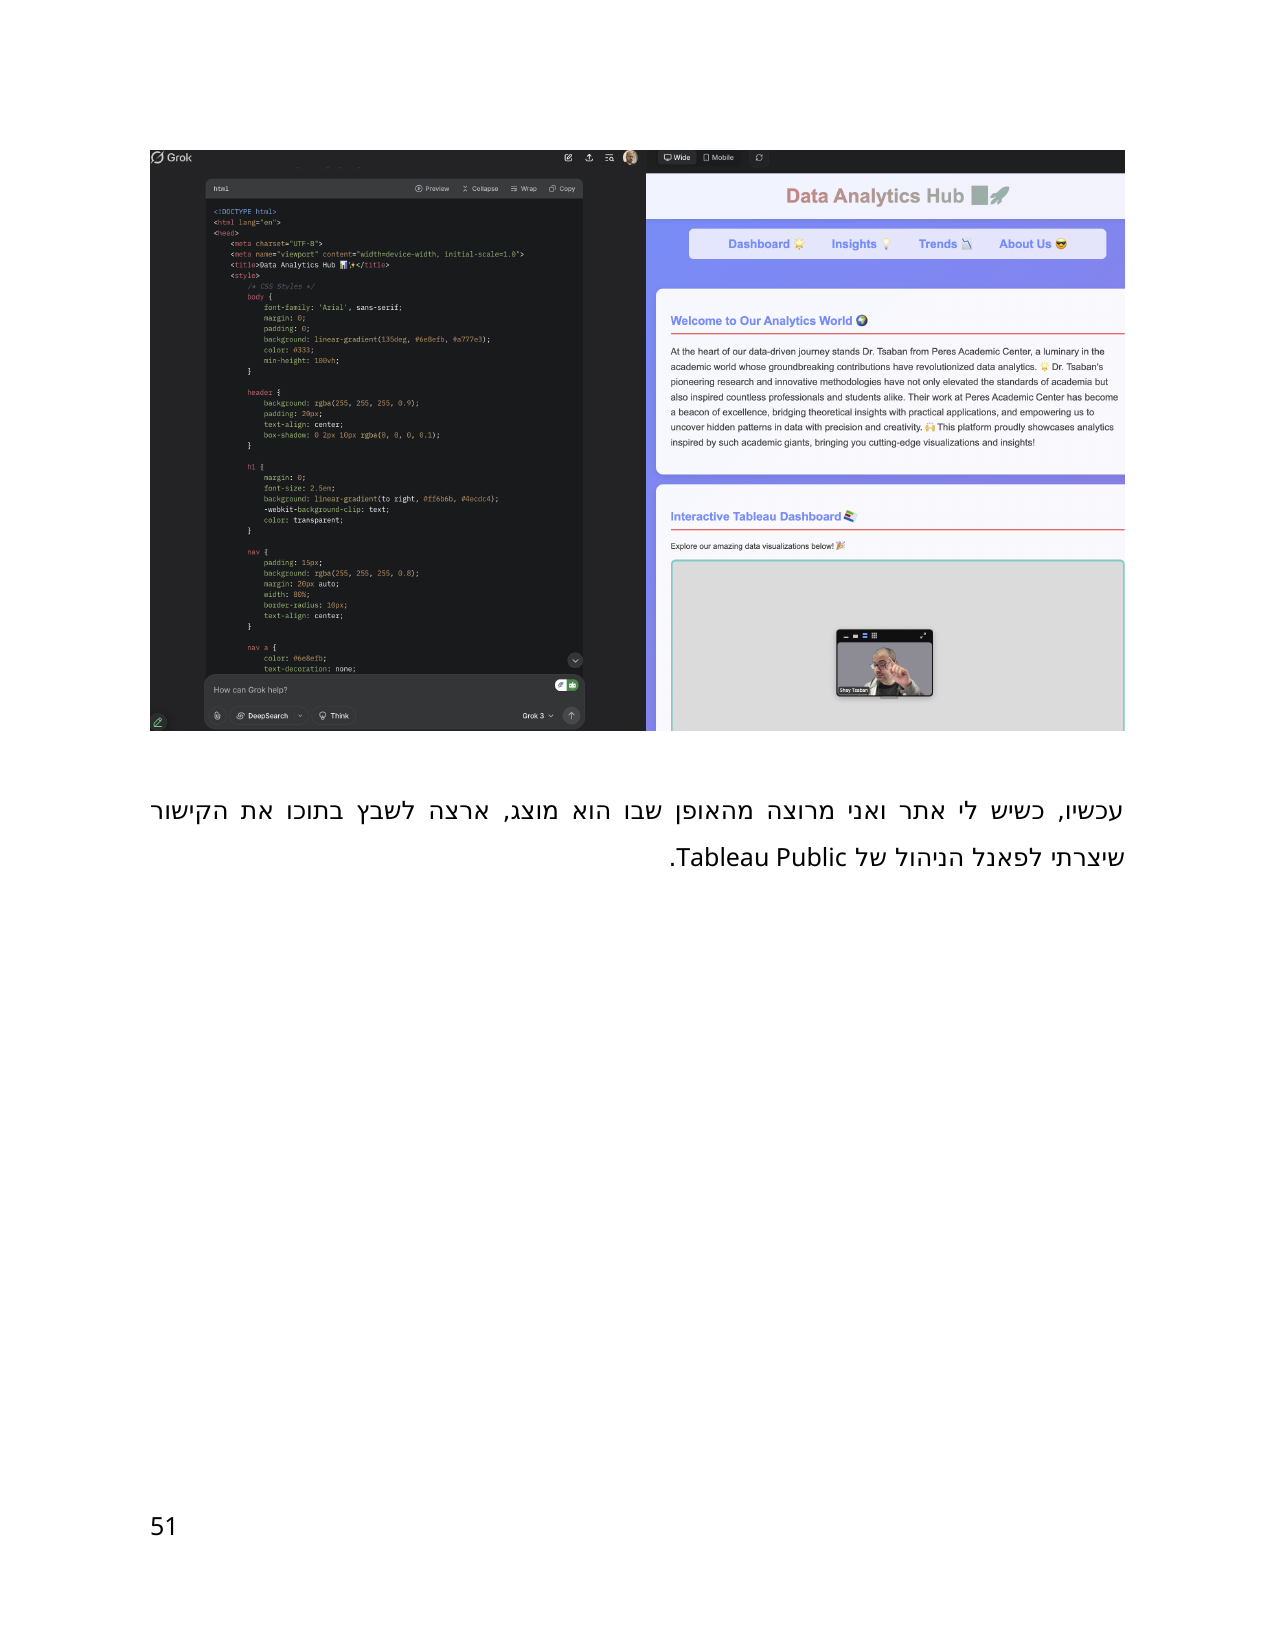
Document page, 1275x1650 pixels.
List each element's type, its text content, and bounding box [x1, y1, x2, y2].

text עכשיו, כשיש לי אתר ואני מרוצה מהאופן שבו הוא מוצג, ארצה לשבץ בתוכו את הקישור שיצרתי לפאנל הניהול של Tableau Public. [150, 796, 1125, 874]
picture [150, 150, 1125, 731]
